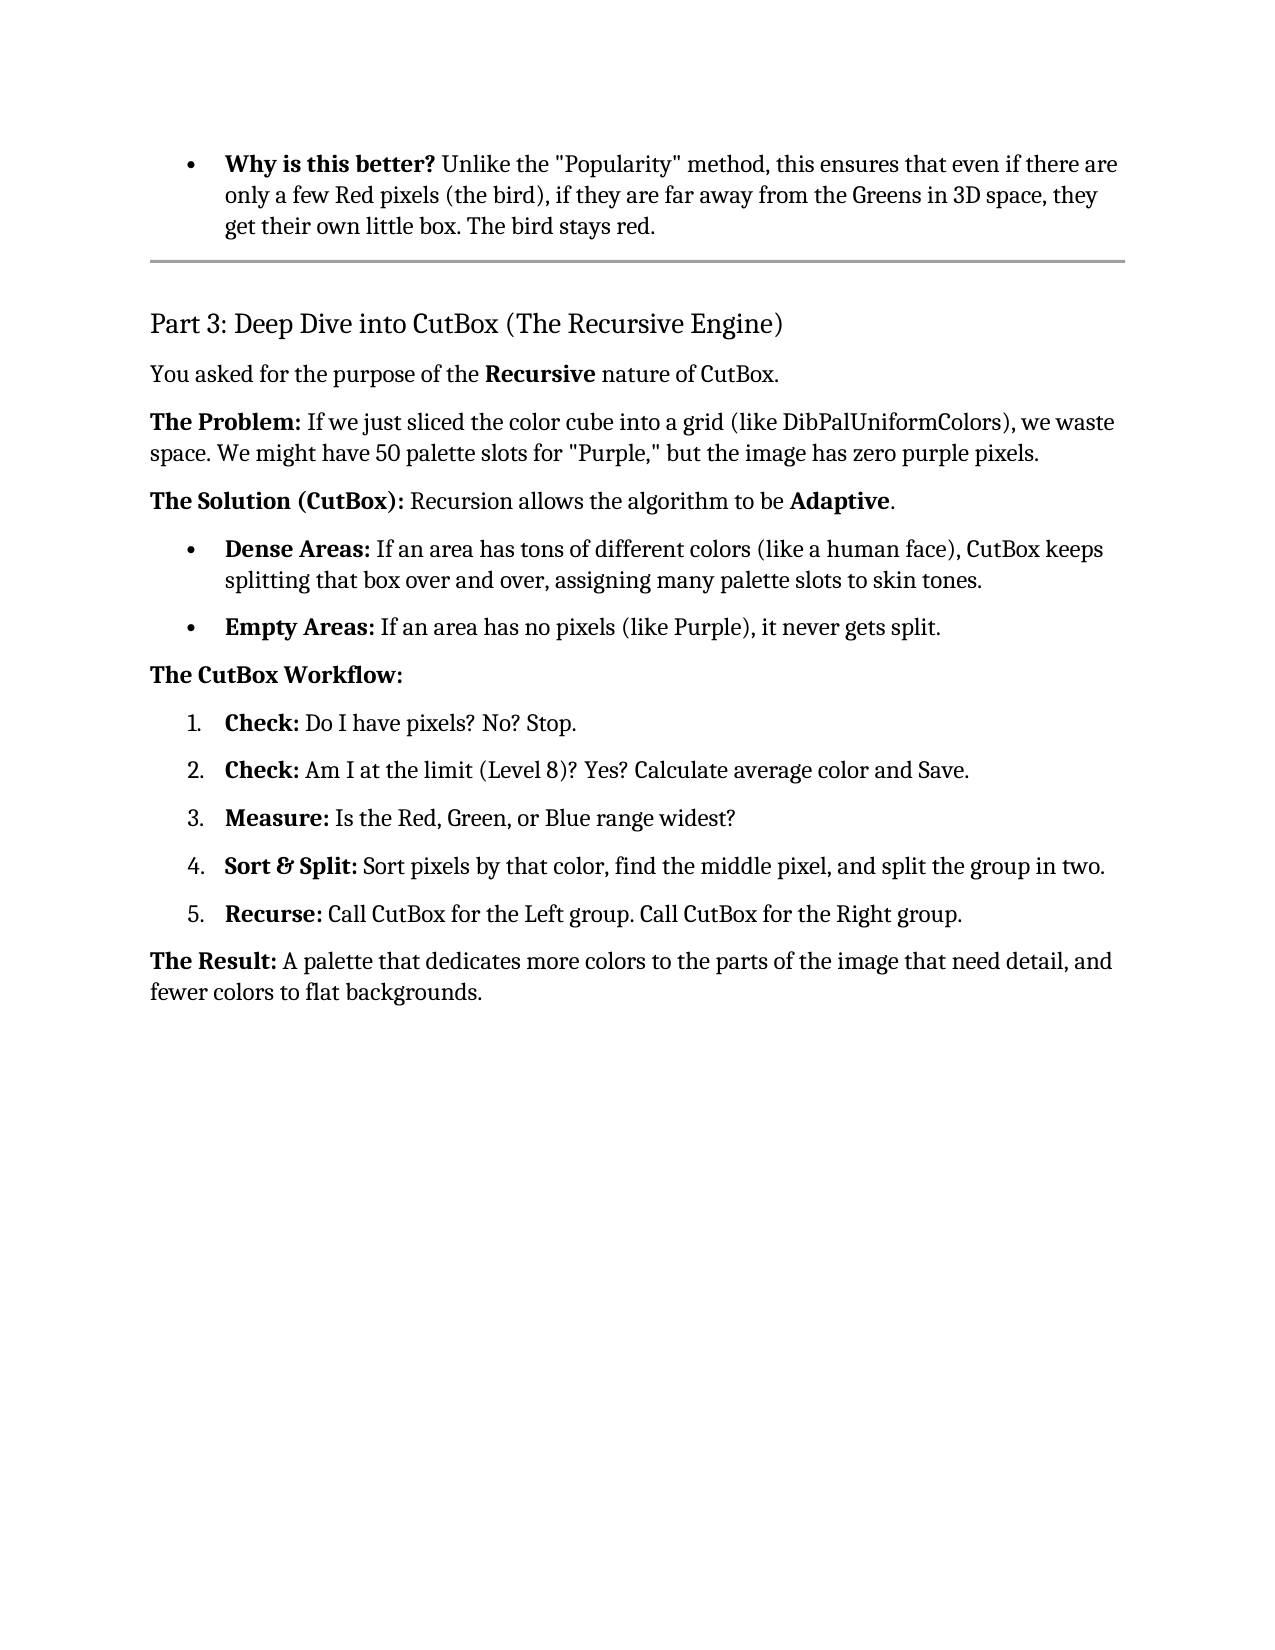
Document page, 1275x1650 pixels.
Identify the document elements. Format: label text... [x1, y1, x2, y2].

list Sort & Split: Sort pixels by that color, find the middle pixel, and split the group in two. [187, 852, 1125, 881]
list Dense Areas: If an area has tons of different colors (like a human face), CutBox keeps splitting that box over and over, assigning many palette slots to skin tones. [187, 534, 1125, 594]
text The Result: A palette that dedicates more colors to the parts of the image that need detail, and fewer colors to flat backgrounds. [150, 947, 1125, 1007]
list Empty Areas: If an area has no pixels (like Purple), it never gets split. [187, 613, 1125, 642]
text The Solution (CutBox): Recursion allows the algorithm to be Adaptive. [150, 487, 1125, 516]
list Why is this better? Unlike the "Popularity" method, this ensures that even if there are only a few Red pixels (the bird), if they are far away from the Greens in 3D space, they get their own little box. The bird stays red. [187, 150, 1125, 241]
list Check: Am I at the limit (Level 8)? Yes? Calculate average color and Save. [187, 756, 1125, 785]
list Recurse: Call CutBox for the Left group. Call CutBox for the Right group. [187, 899, 1125, 928]
text The Problem: If we just sliced the color cube into a grid (like DibPalUniformColors), we waste space. We might have 50 palette slots for "Purple," but the image has zero purple pixels. [150, 408, 1125, 468]
text Part 3: Deep Dive into CutBox (The Recursive Engine) [150, 307, 1125, 341]
list Measure: Is the Red, Green, or Blue range widest? [187, 804, 1125, 833]
text You asked for the purpose of the Recursive nature of CutBox. [150, 360, 1125, 389]
list Check: Do I have pixels? No? Stop. [187, 709, 1125, 737]
text The CutBox Workflow: [150, 661, 1125, 690]
